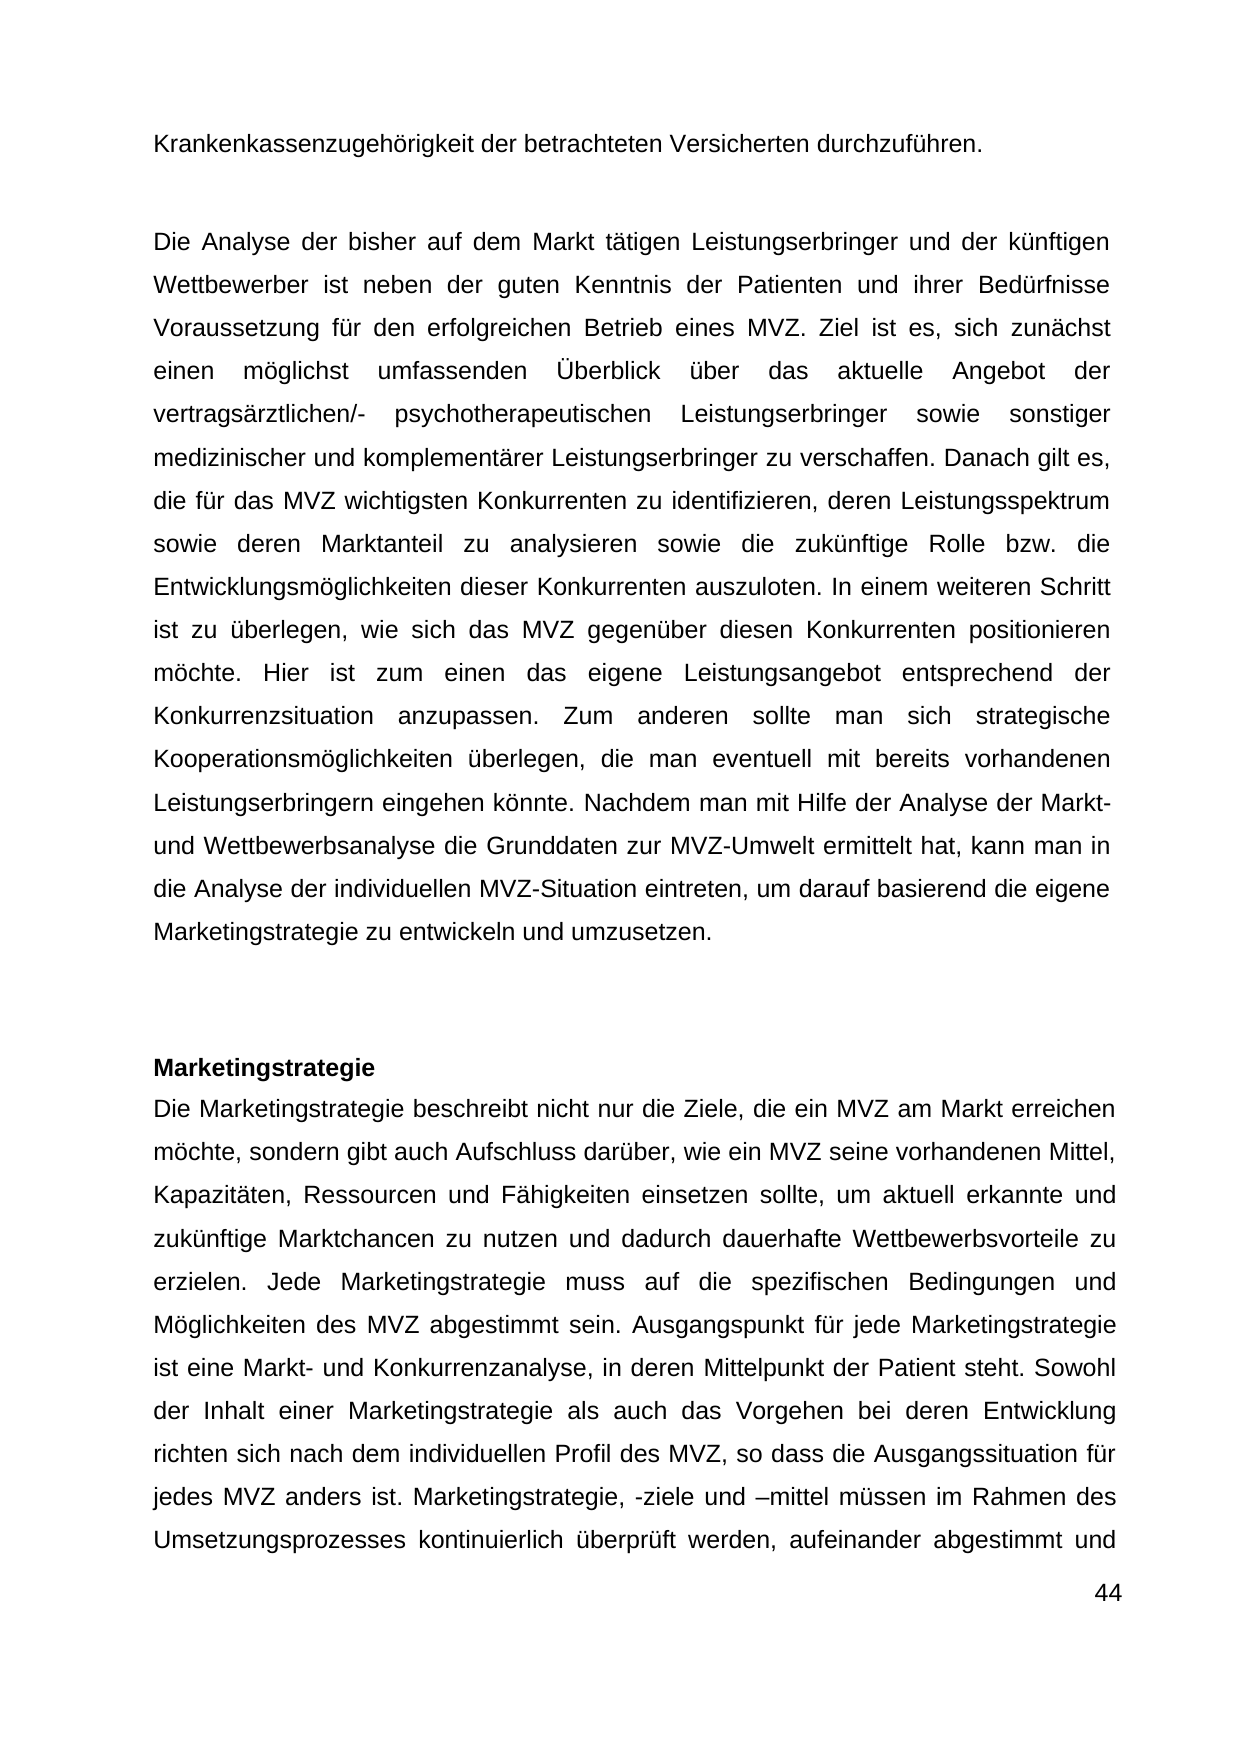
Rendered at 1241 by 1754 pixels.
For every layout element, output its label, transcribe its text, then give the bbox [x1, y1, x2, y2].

subtitle Marketingstrategie [153, 1053, 1122, 1082]
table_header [153, 1094, 1118, 1554]
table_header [153, 118, 1118, 971]
